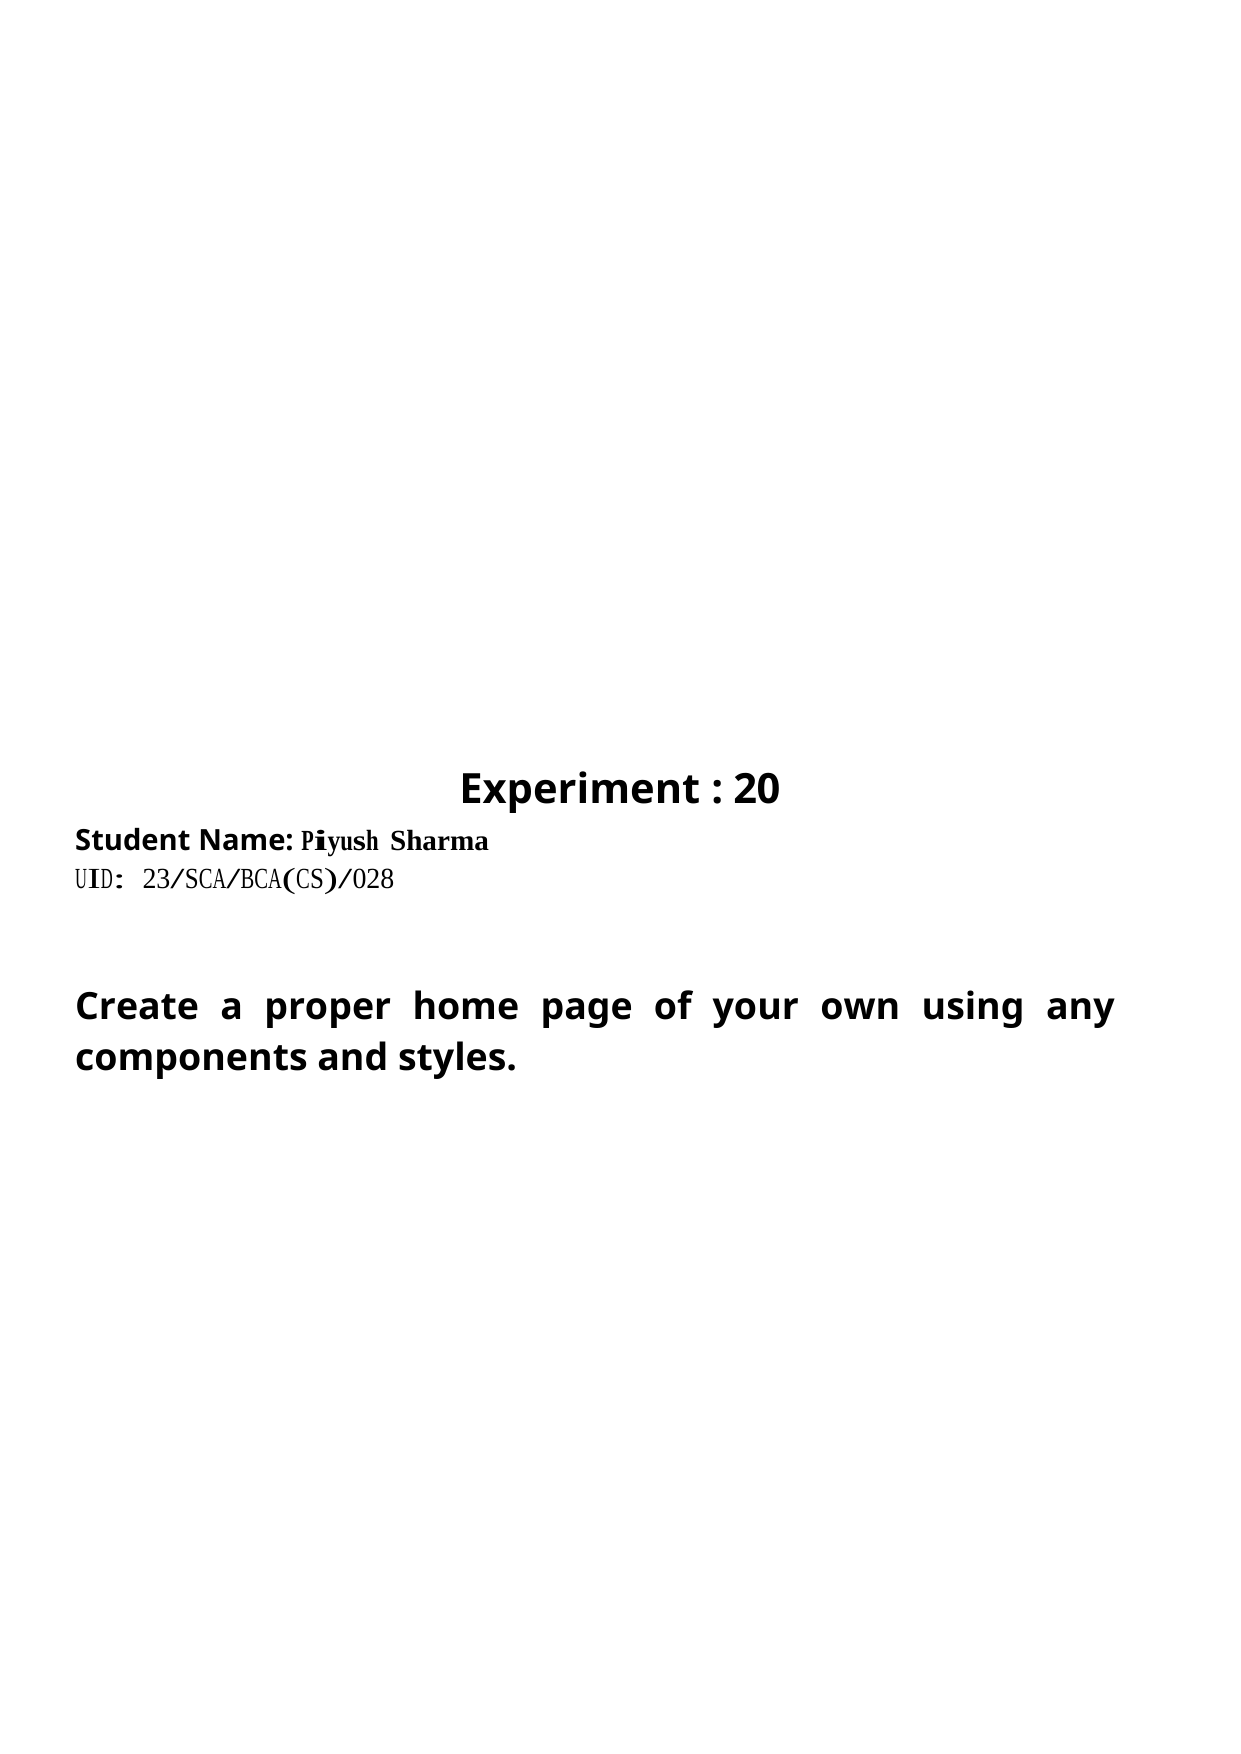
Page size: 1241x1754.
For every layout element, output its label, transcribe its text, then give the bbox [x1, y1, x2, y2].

text Create a proper home page of your own using any components and styles. [75, 979, 1186, 1081]
text Student Name: Piyush Sharma UID: 23/SCA/BCA(CS)/028 [75, 819, 524, 895]
subtitle Experiment : 20 [66, 750, 1174, 817]
